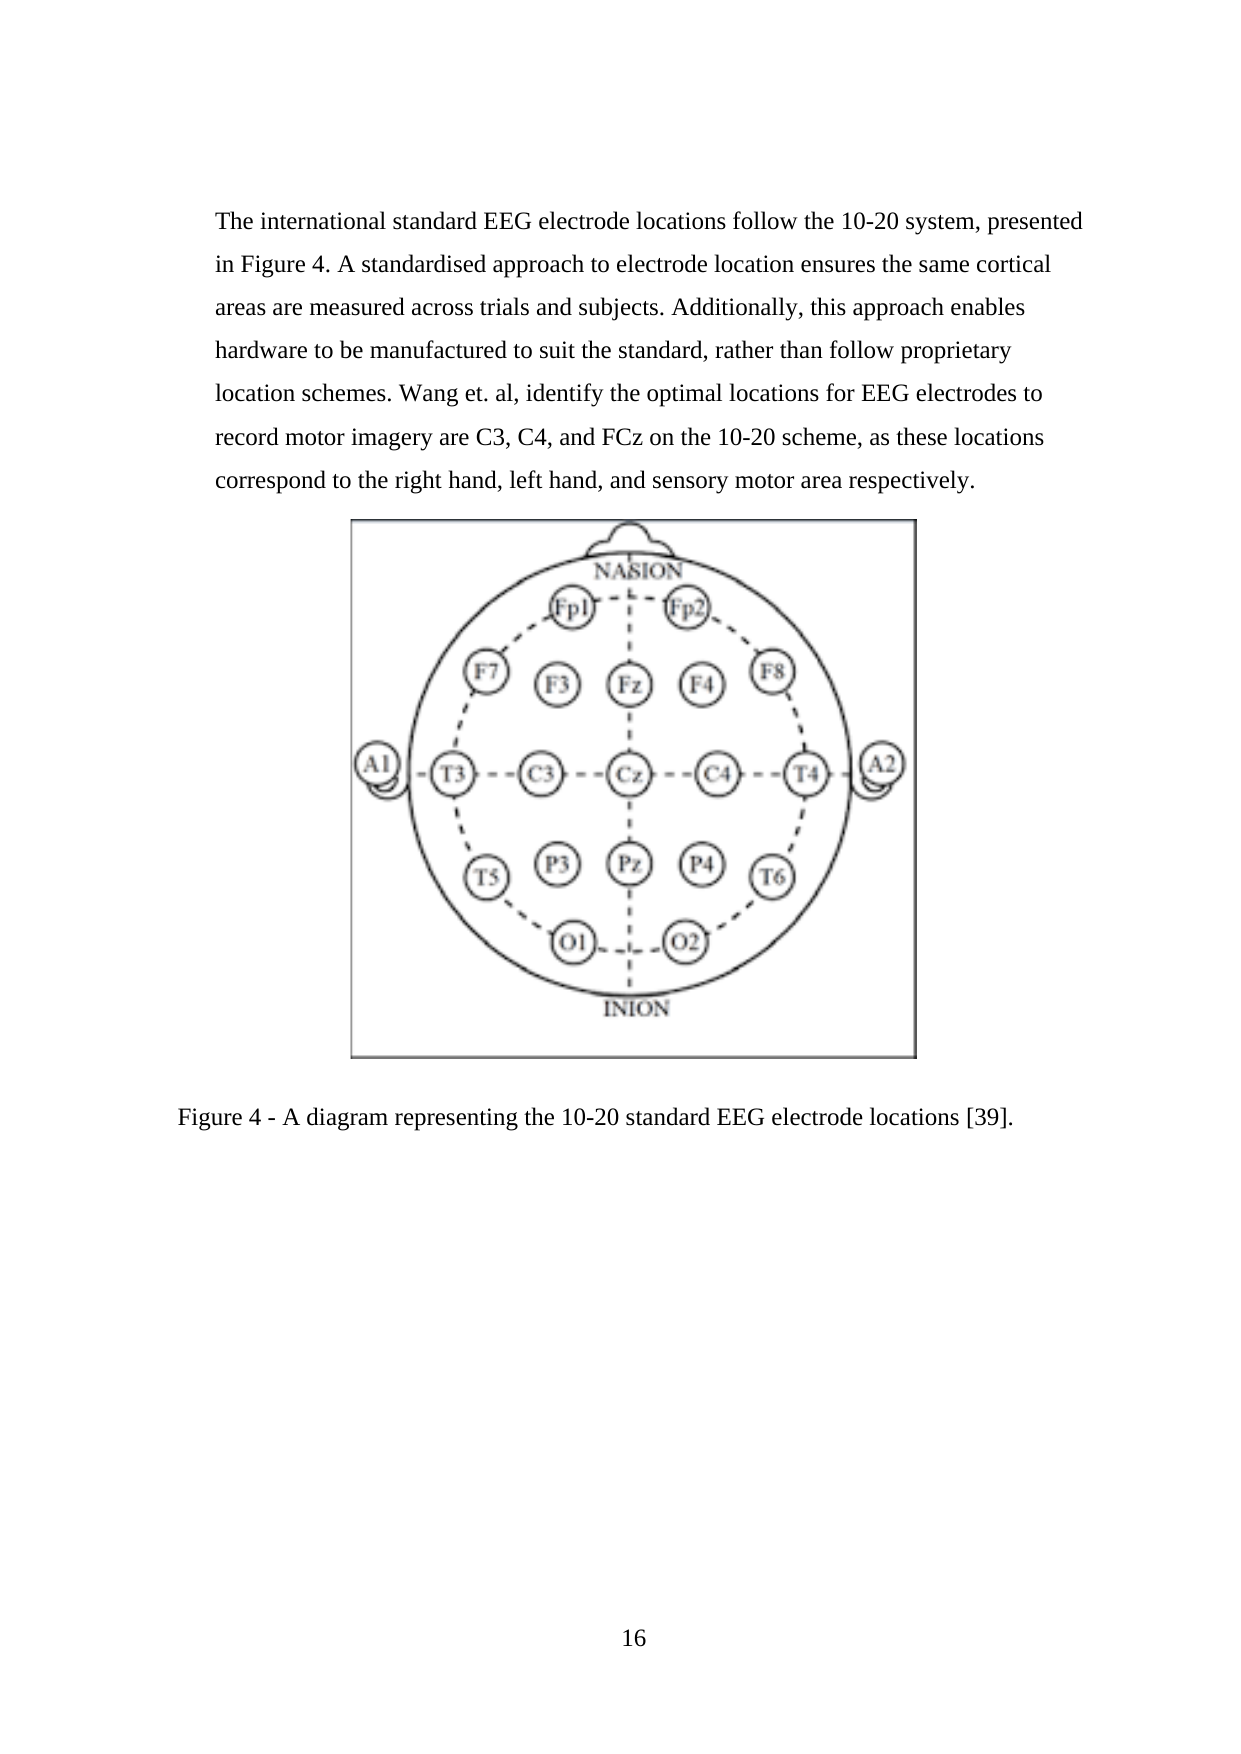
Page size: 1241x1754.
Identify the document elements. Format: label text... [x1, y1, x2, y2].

text Figure 4 - A diagram representing the 10-20 standard EEG electrode locations [39]. [177, 1102, 1090, 1131]
picture [350, 519, 917, 1059]
text The international standard EEG electrode locations follow the 10-20 system, presented in Figure 4. A standardised approach to electrode location ensures the same cortical areas are measured across trials and subjects. Additionally, this approach enables hardware to be manufactured to suit the standard, rather than follow proprietary location schemes. Wang et. al, identify the optimal locations for EEG electrodes to record motor imagery are C3, C4, and FCz on the 10-20 scheme, as these locations correspond to the right hand, left hand, and sensory motor area respectively. [215, 206, 1090, 493]
